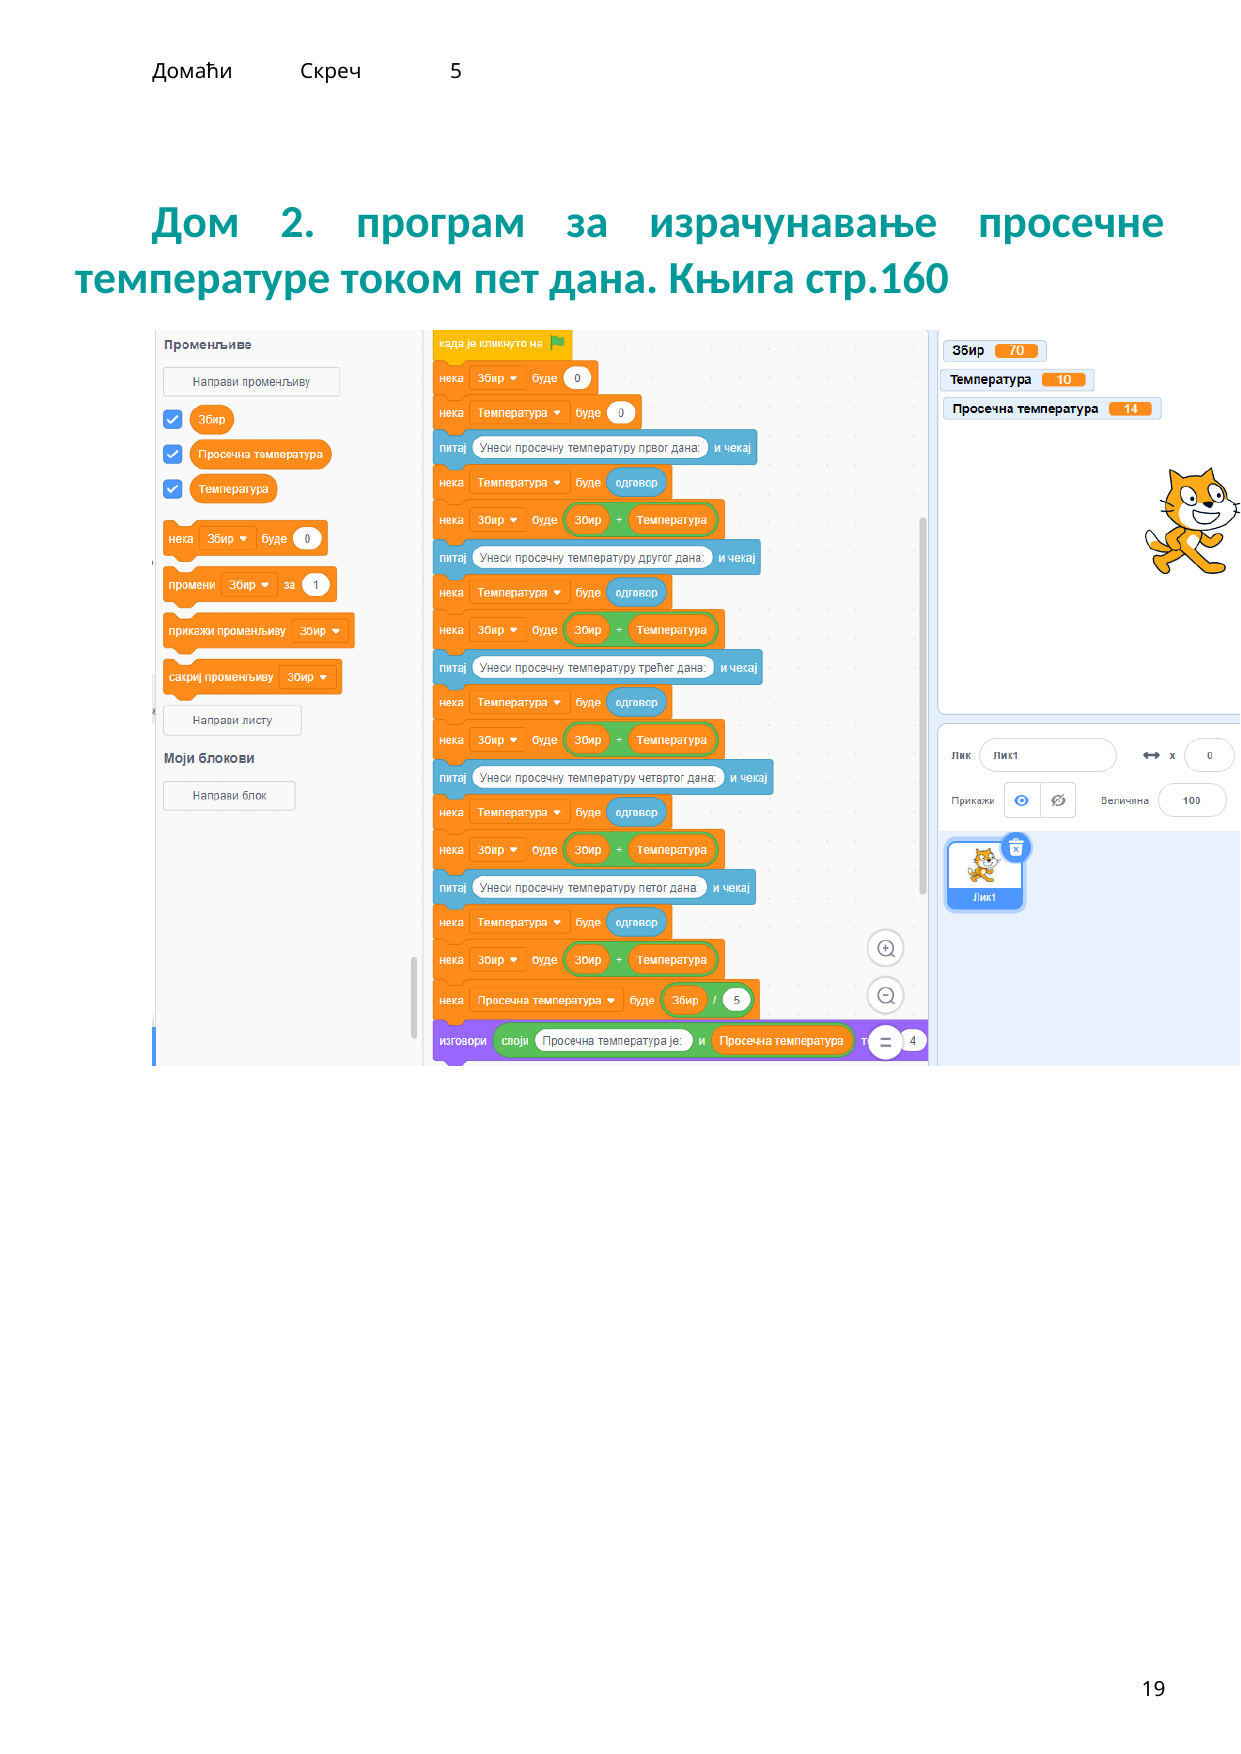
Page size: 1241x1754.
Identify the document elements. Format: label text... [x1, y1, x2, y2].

picture [152, 330, 1241, 1066]
subtitle Дом 2. програм за израчунавање просечне температуре током пет дана. Књига стр.160 [75, 193, 1165, 305]
